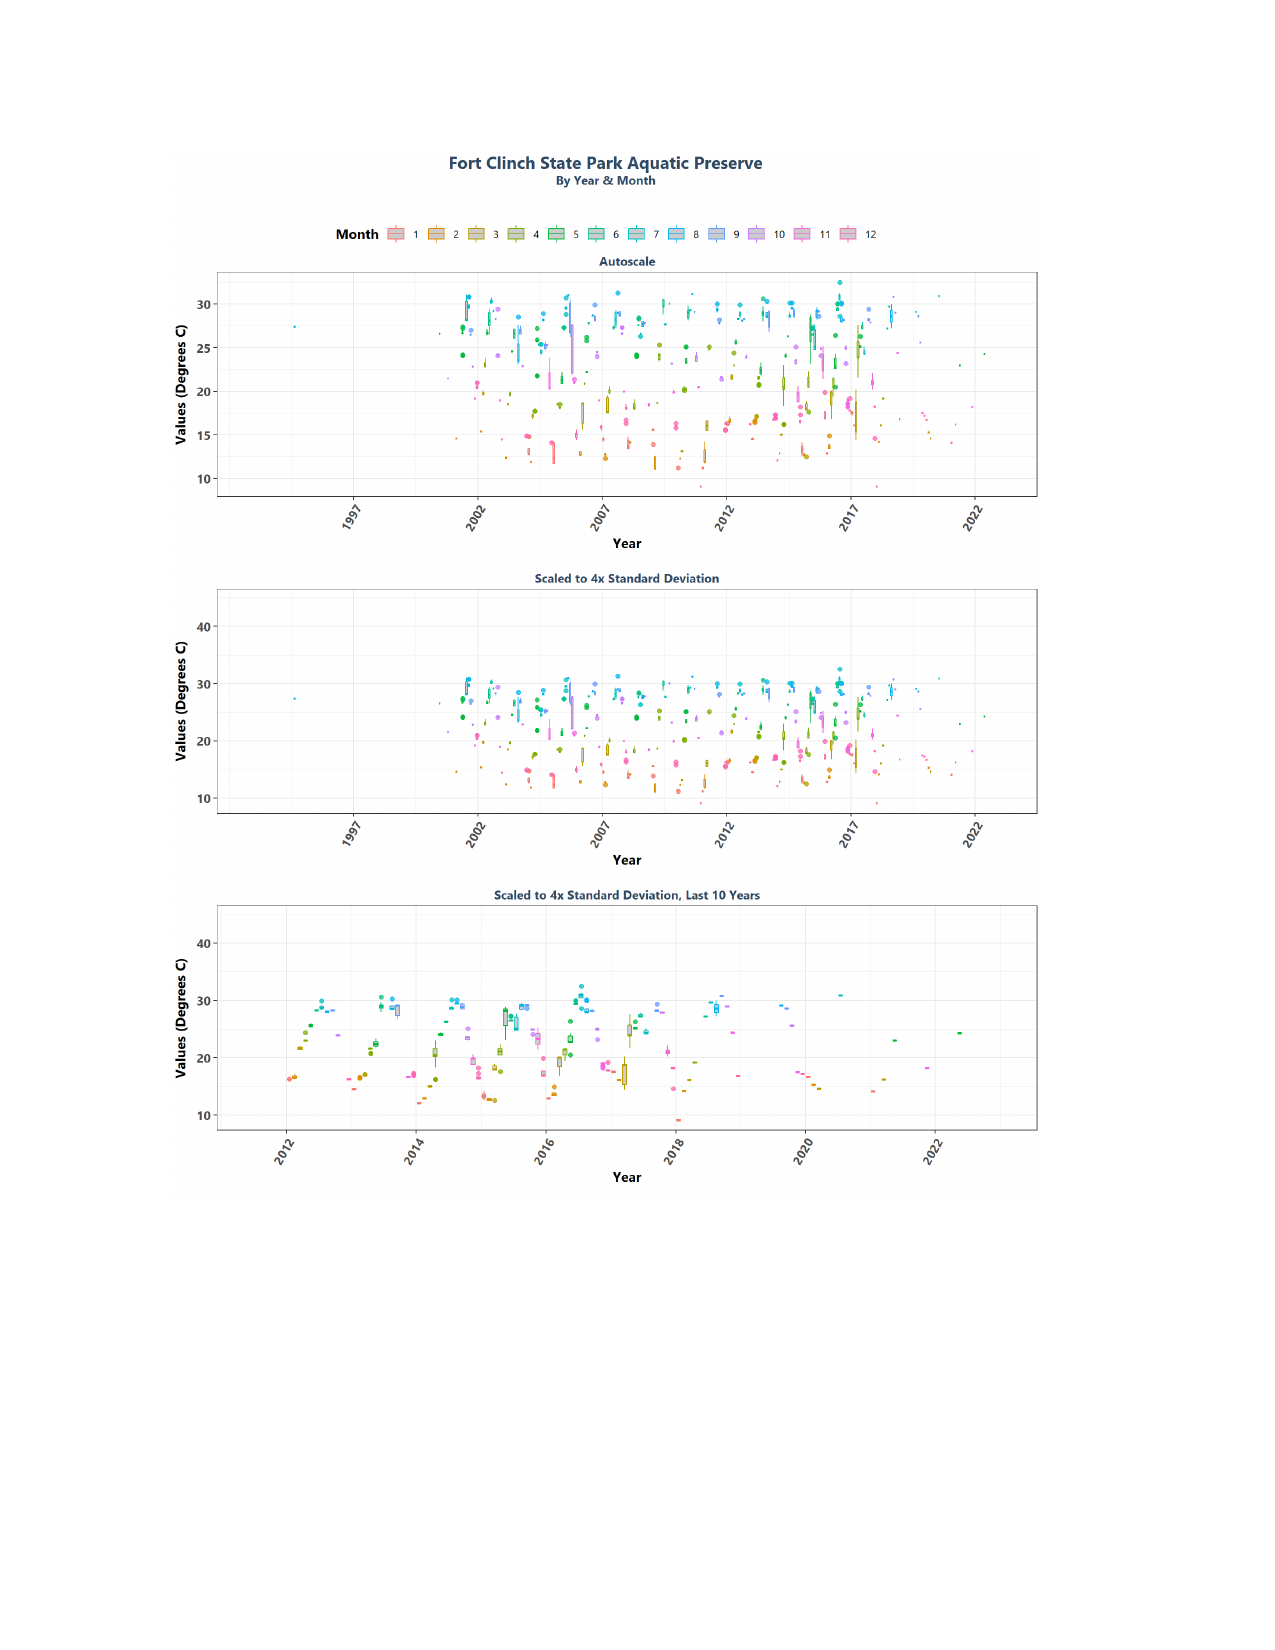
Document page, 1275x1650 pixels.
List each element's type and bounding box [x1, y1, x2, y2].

picture [168, 150, 1044, 1200]
